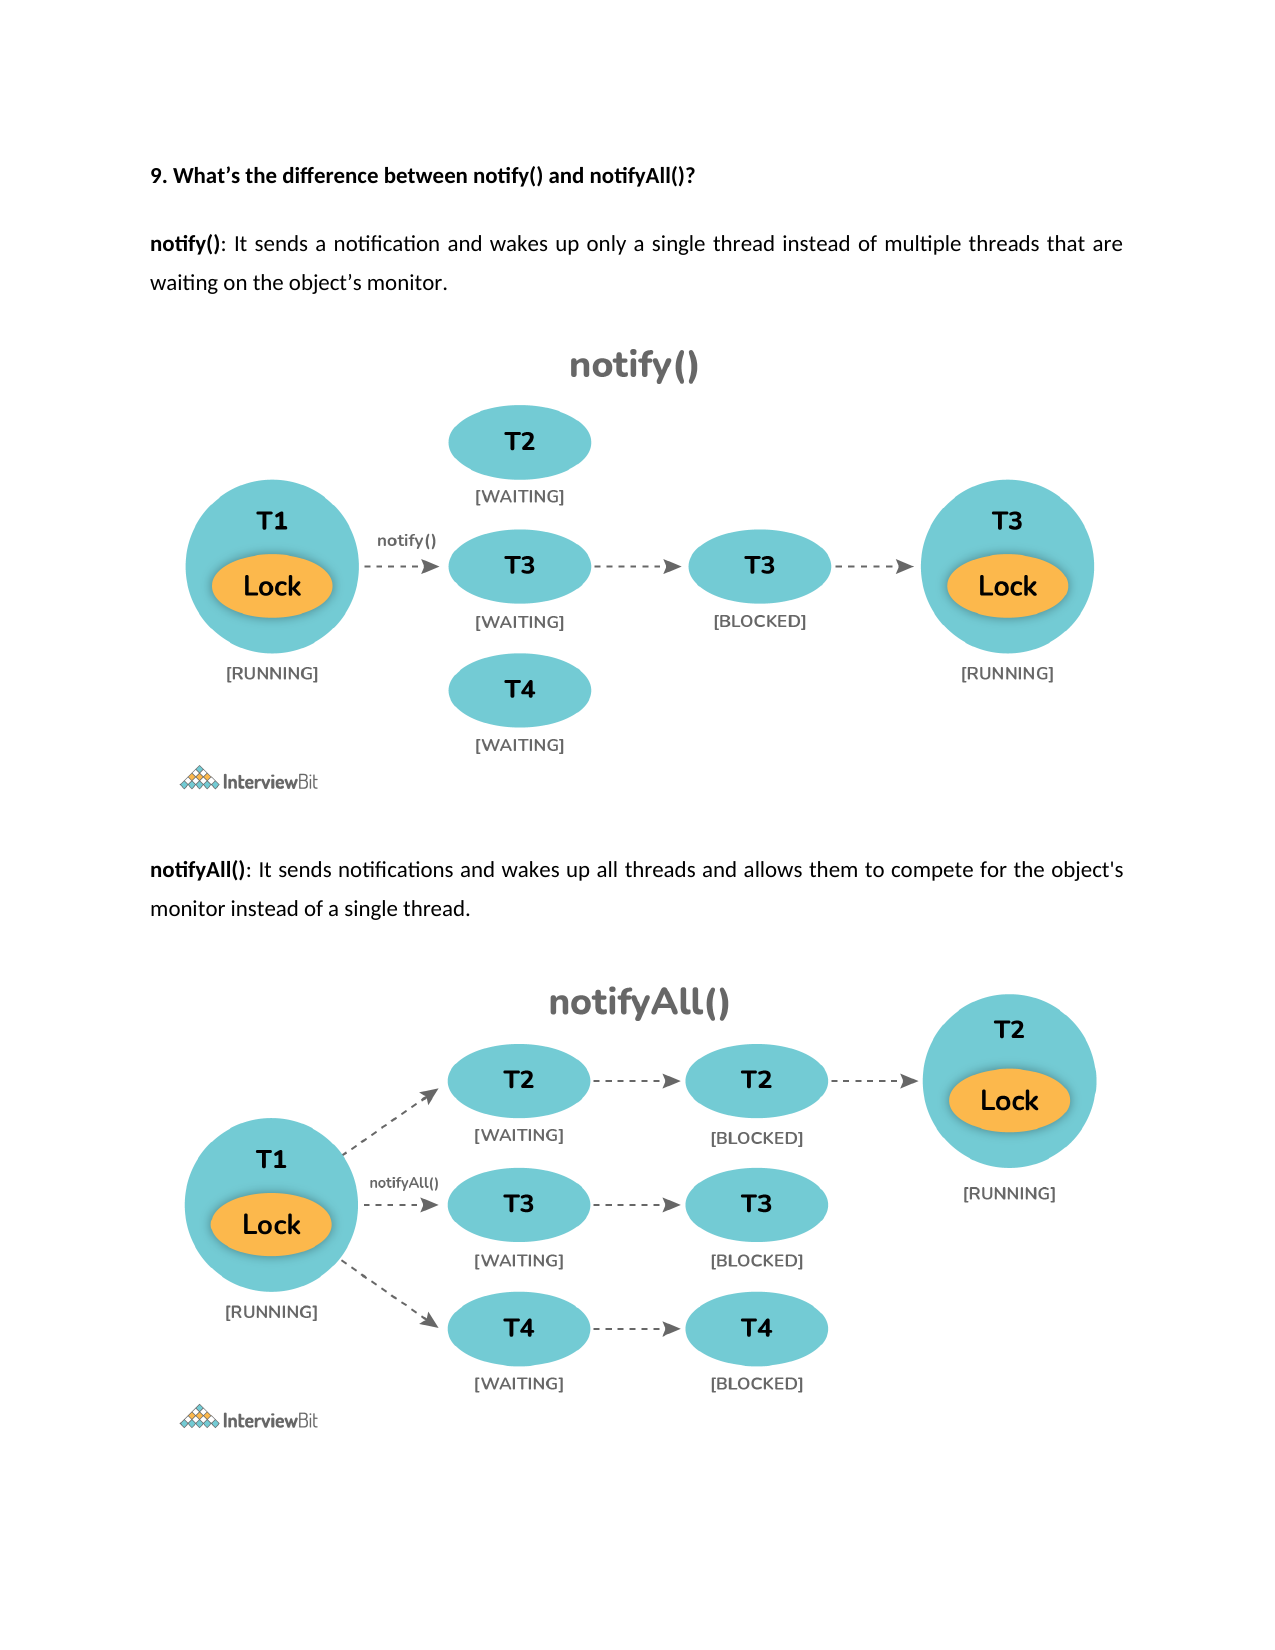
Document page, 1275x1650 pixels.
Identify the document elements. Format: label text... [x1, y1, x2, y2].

text notifyAll(): It sends notifications and wakes up all threads and allows them to compete for the object's monitor instead of a single thread. [150, 844, 1125, 922]
text notify(): It sends a notification and wakes up only a single thread instead of multiple threads that are waiting on the object’s monitor. [150, 218, 1125, 296]
picture [150, 325, 1125, 815]
text 9. What’s the difference between notify() and notifyAll()? [150, 150, 1125, 189]
picture [150, 951, 1125, 1454]
